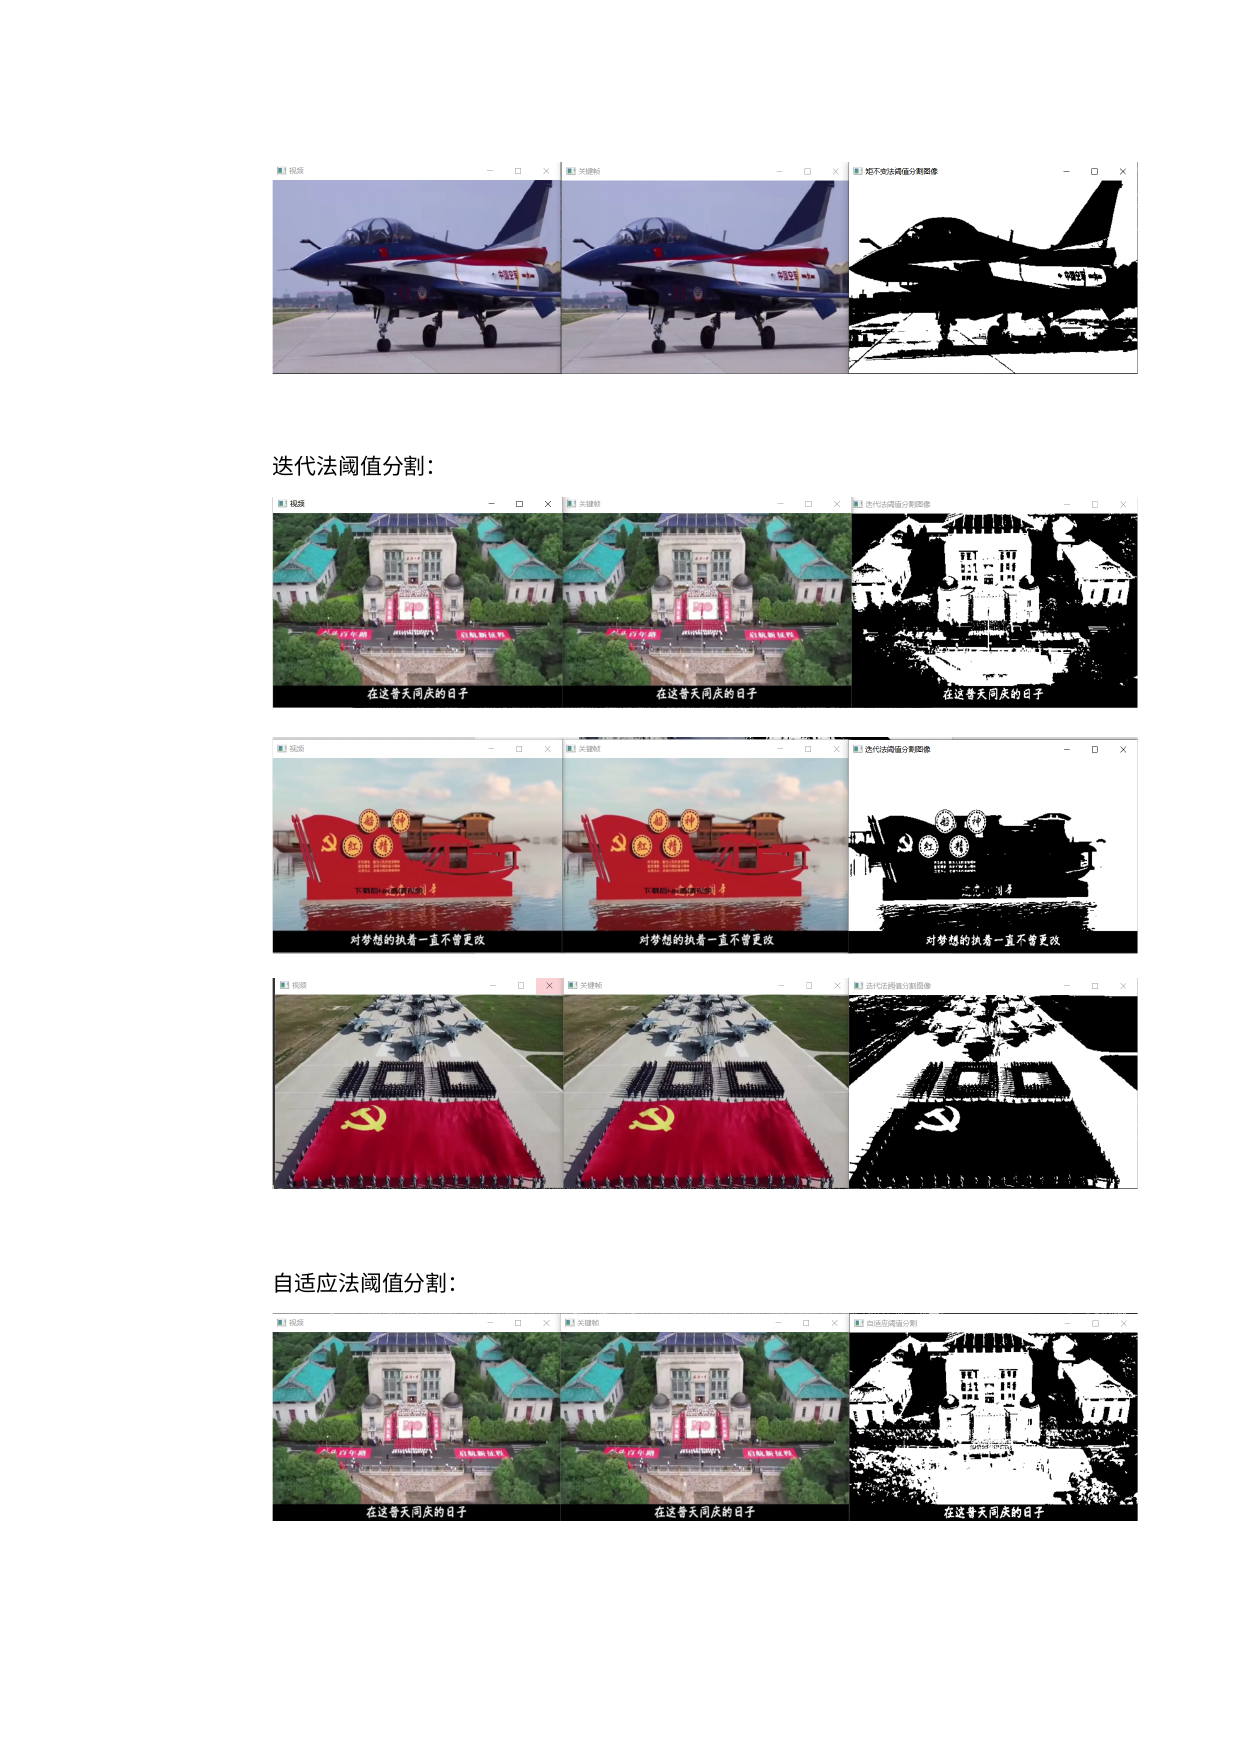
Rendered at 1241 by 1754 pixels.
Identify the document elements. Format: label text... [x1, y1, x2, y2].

picture [272, 1313, 1138, 1521]
list 迭代法阈值分割： [272, 449, 1053, 481]
picture [272, 162, 1138, 374]
picture [272, 978, 1138, 1189]
picture [272, 497, 1138, 708]
picture [272, 737, 1138, 954]
list 自适应法阈值分割： [272, 1265, 1053, 1298]
